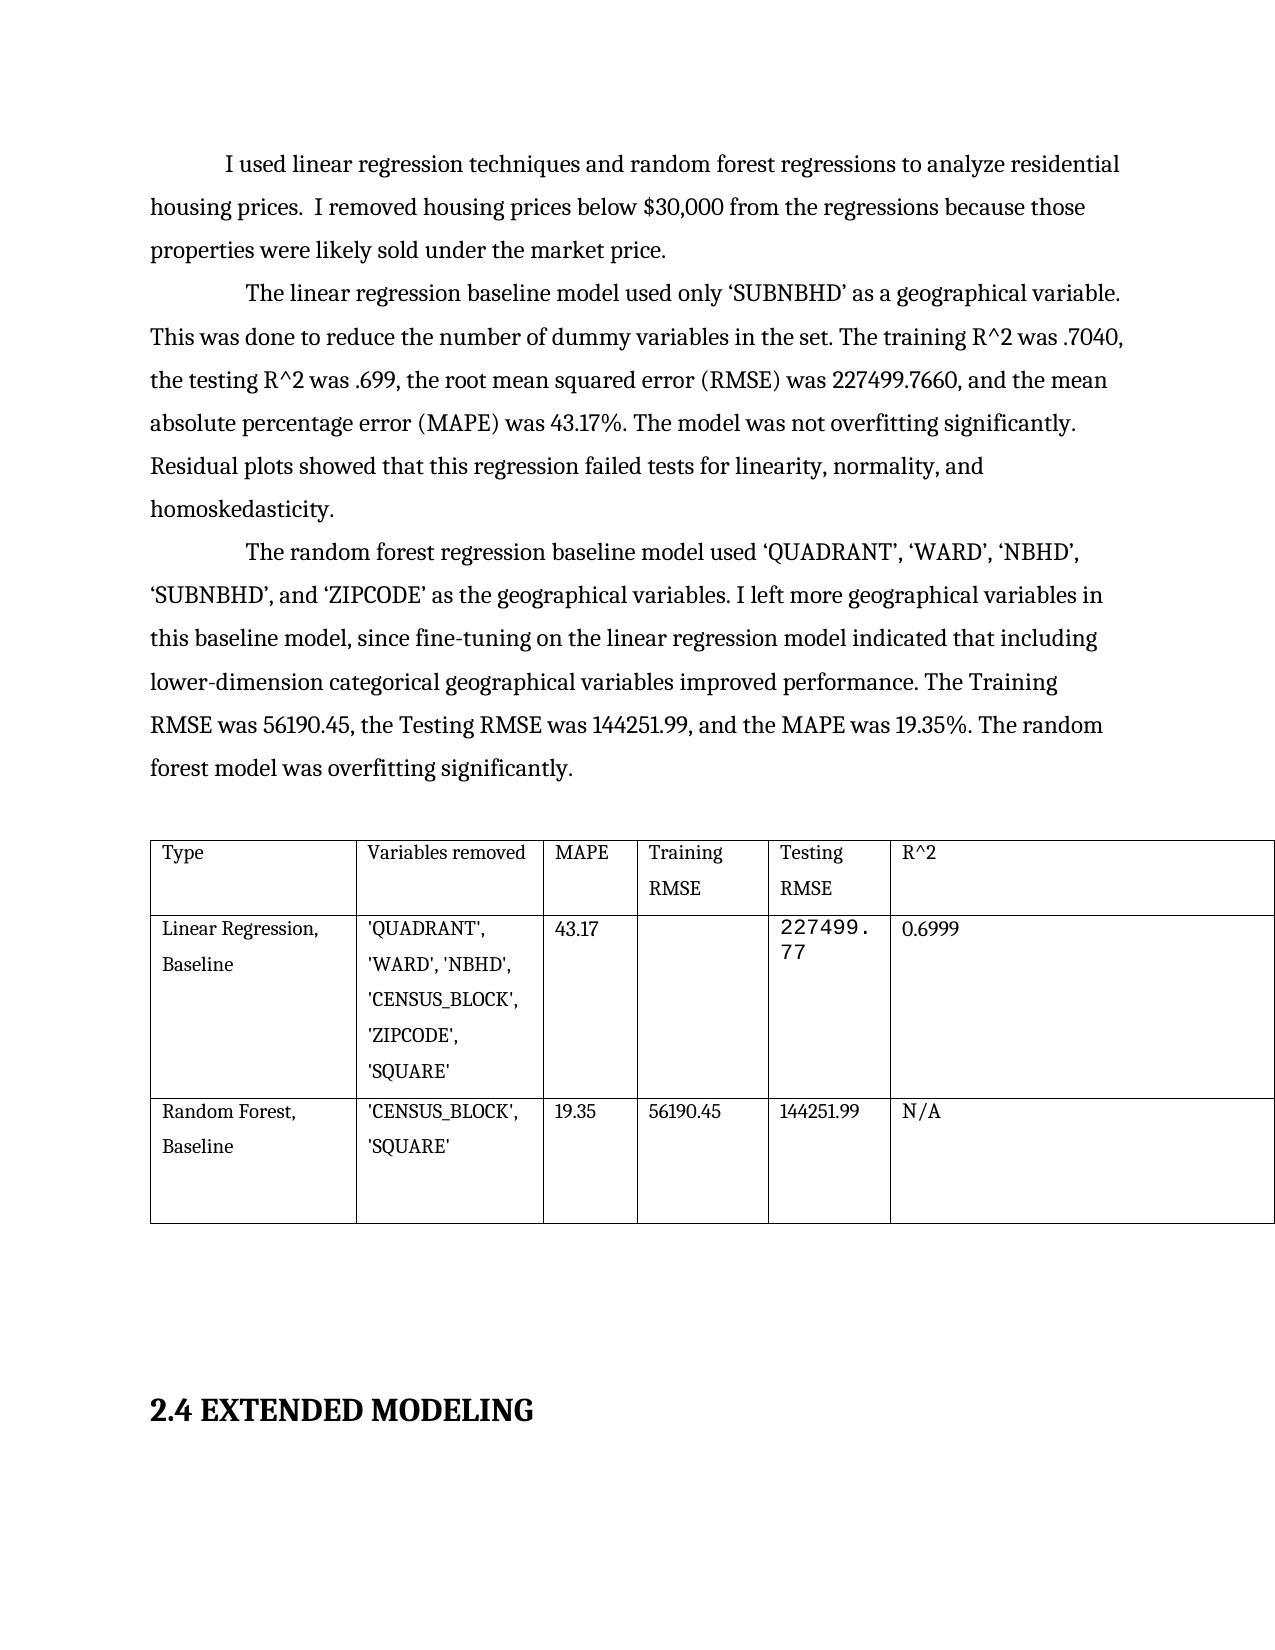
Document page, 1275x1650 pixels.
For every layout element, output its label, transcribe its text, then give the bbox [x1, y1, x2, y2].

text I used linear regression techniques and random forest regressions to analyze residential housing prices. I removed housing prices below $30,000 from the regressions because those properties were likely sold under the market price. [150, 150, 1125, 265]
table_cell 19.35 [544, 1099, 637, 1223]
table_header R^2 [891, 841, 1274, 915]
table_cell 43.17 [544, 916, 637, 1098]
text The random forest regression baseline model used ‘QUADRANT’, ‘WARD’, ‘NBHD’, ‘SUBNBHD’, and ‘ZIPCODE’ as the geographical variables. I left more geographical variables in this baseline model, since fine-tuning on the linear regression model indicated that including lower-dimension categorical geographical variables improved performance. The Training RMSE was 56190.45, the Testing RMSE was 144251.99, and the MAPE was 19.35%. The random forest model was overfitting significantly. [150, 538, 1125, 782]
table_header Type [151, 841, 356, 915]
table_cell 56190.45 [638, 1099, 768, 1223]
table_header Training RMSE [638, 841, 768, 915]
text 2.4 EXTENDED MODELING [150, 1391, 1125, 1429]
table_cell N/A [891, 1099, 1274, 1223]
table_header Variables removed [357, 841, 543, 915]
table_cell 144251.99 [769, 1099, 890, 1223]
table_cell [638, 916, 768, 1098]
table_header MAPE [544, 841, 637, 915]
table_cell Random Forest, Baseline [151, 1099, 356, 1223]
table_cell 'QUADRANT', 'WARD', 'NBHD', 'CENSUS_BLOCK', 'ZIPCODE', 'SQUARE' [357, 916, 543, 1098]
table_header Testing RMSE [769, 841, 890, 915]
table_cell 227499.77 [769, 916, 890, 1098]
table_cell Linear Regression, Baseline [151, 916, 356, 1098]
text The linear regression baseline model used only ‘SUBNBHD’ as a geographical variable. This was done to reduce the number of dummy variables in the set. The training R^2 was .7040, the testing R^2 was .699, the root mean squared error (RMSE) was 227499.7660, and the mean absolute percentage error (MAPE) was 43.17%. The model was not overfitting significantly. Residual plots showed that this regression failed tests for linearity, normality, and homoskedasticity. [150, 279, 1125, 524]
table_cell 'CENSUS_BLOCK', 'SQUARE' [357, 1099, 543, 1223]
table_cell 0.6999 [891, 916, 1274, 1098]
